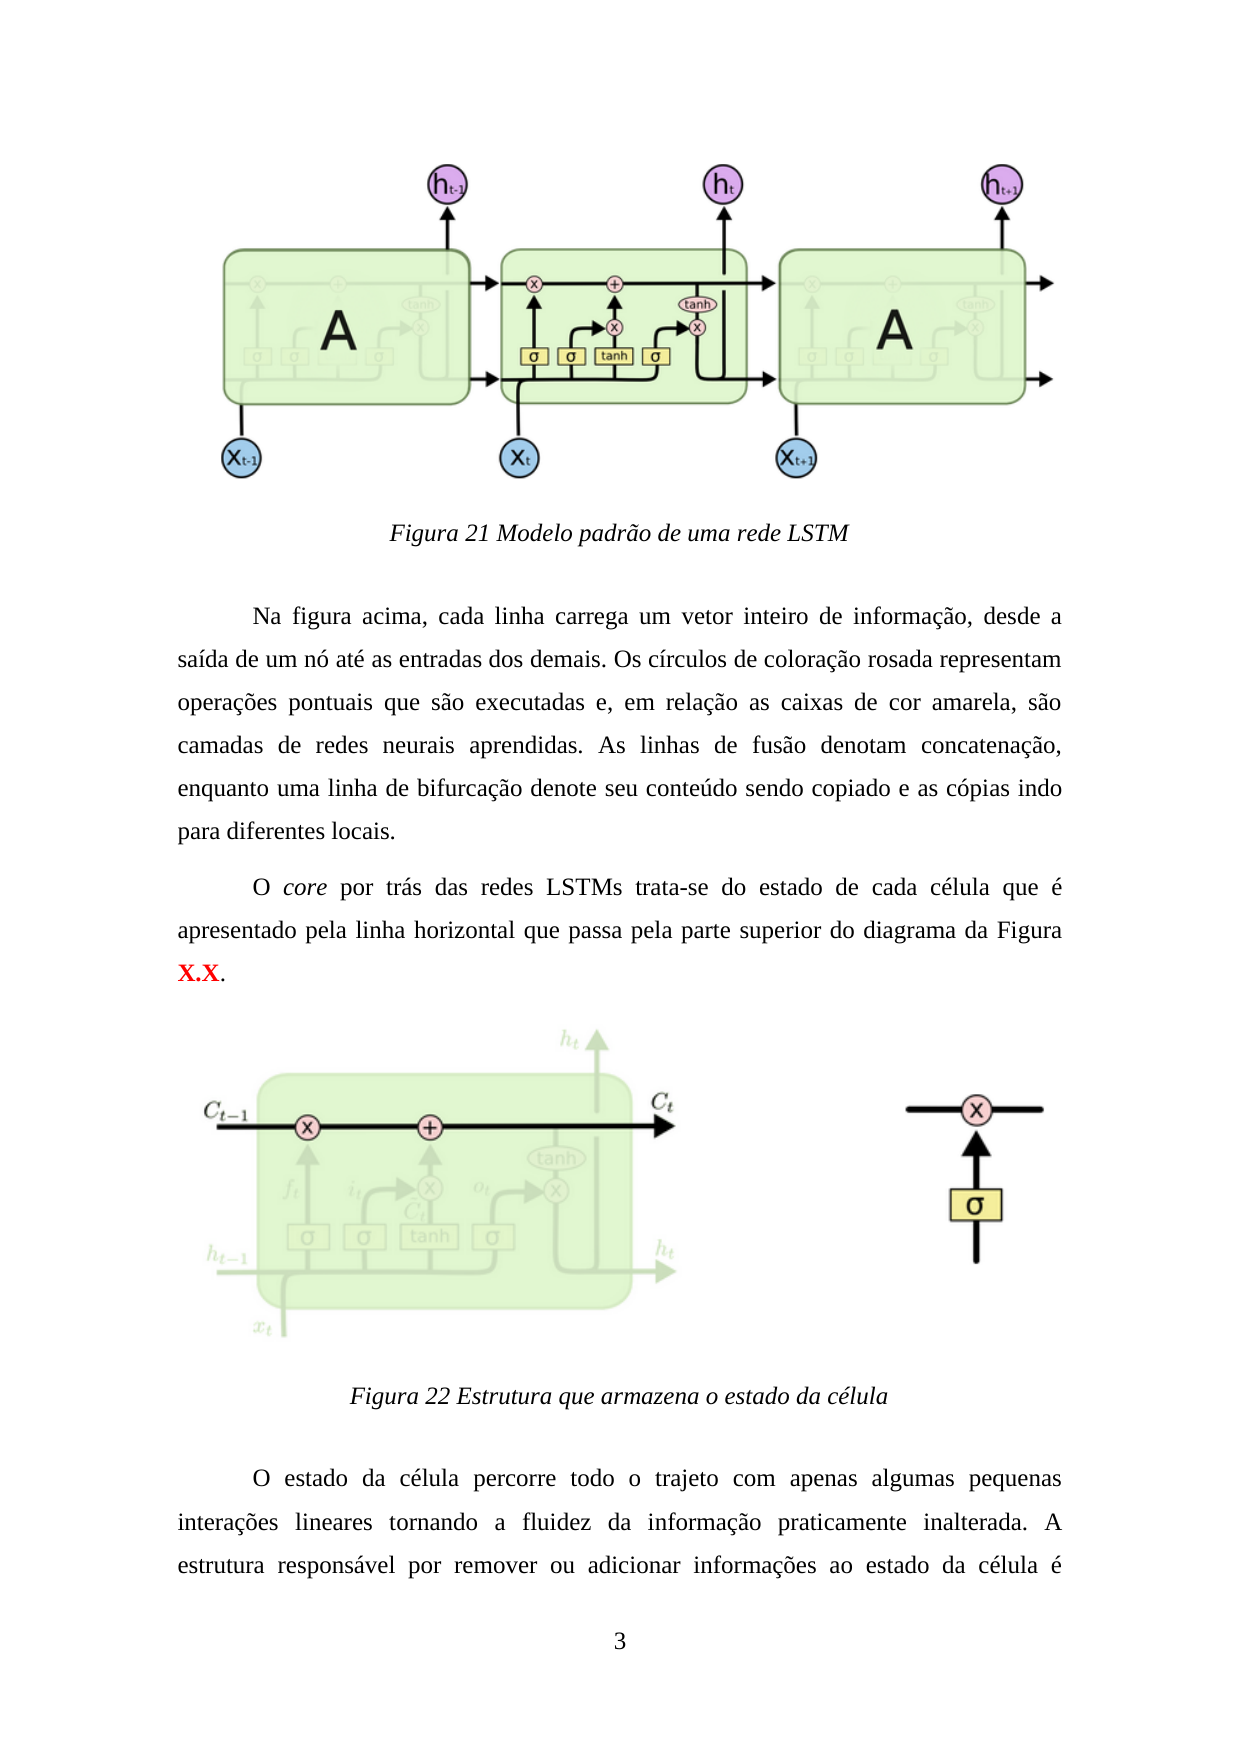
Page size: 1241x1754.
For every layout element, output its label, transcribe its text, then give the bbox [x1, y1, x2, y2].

picture [177, 147, 1063, 492]
text O core por trás das redes LSTMs trata-se do estado de cada célula que é apresentado pela linha horizontal que passa pela parte superior do diagrama da Figura X.X. [177, 872, 1063, 987]
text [177, 1463, 1063, 1578]
picture [177, 1013, 1063, 1355]
text Figura 22 Estrutura que armazena o estado da célula [177, 1381, 1063, 1410]
text Na figura acima, cada linha carrega um vetor inteiro de informação, desde a saída de um nó até as entradas dos demais. Os círculos de coloração rosada representam operações pontuais que são executadas e, em relação as caixas de cor amarela, são camadas de redes neurais aprendidas. As linhas de fusão denotam concatenação, enquanto uma linha de bifurcação denote seu conteúdo sendo copiado e as cópias indo para diferentes locais. [177, 601, 1063, 845]
text Figura 21 Modelo padrão de uma rede LSTM [177, 518, 1063, 547]
